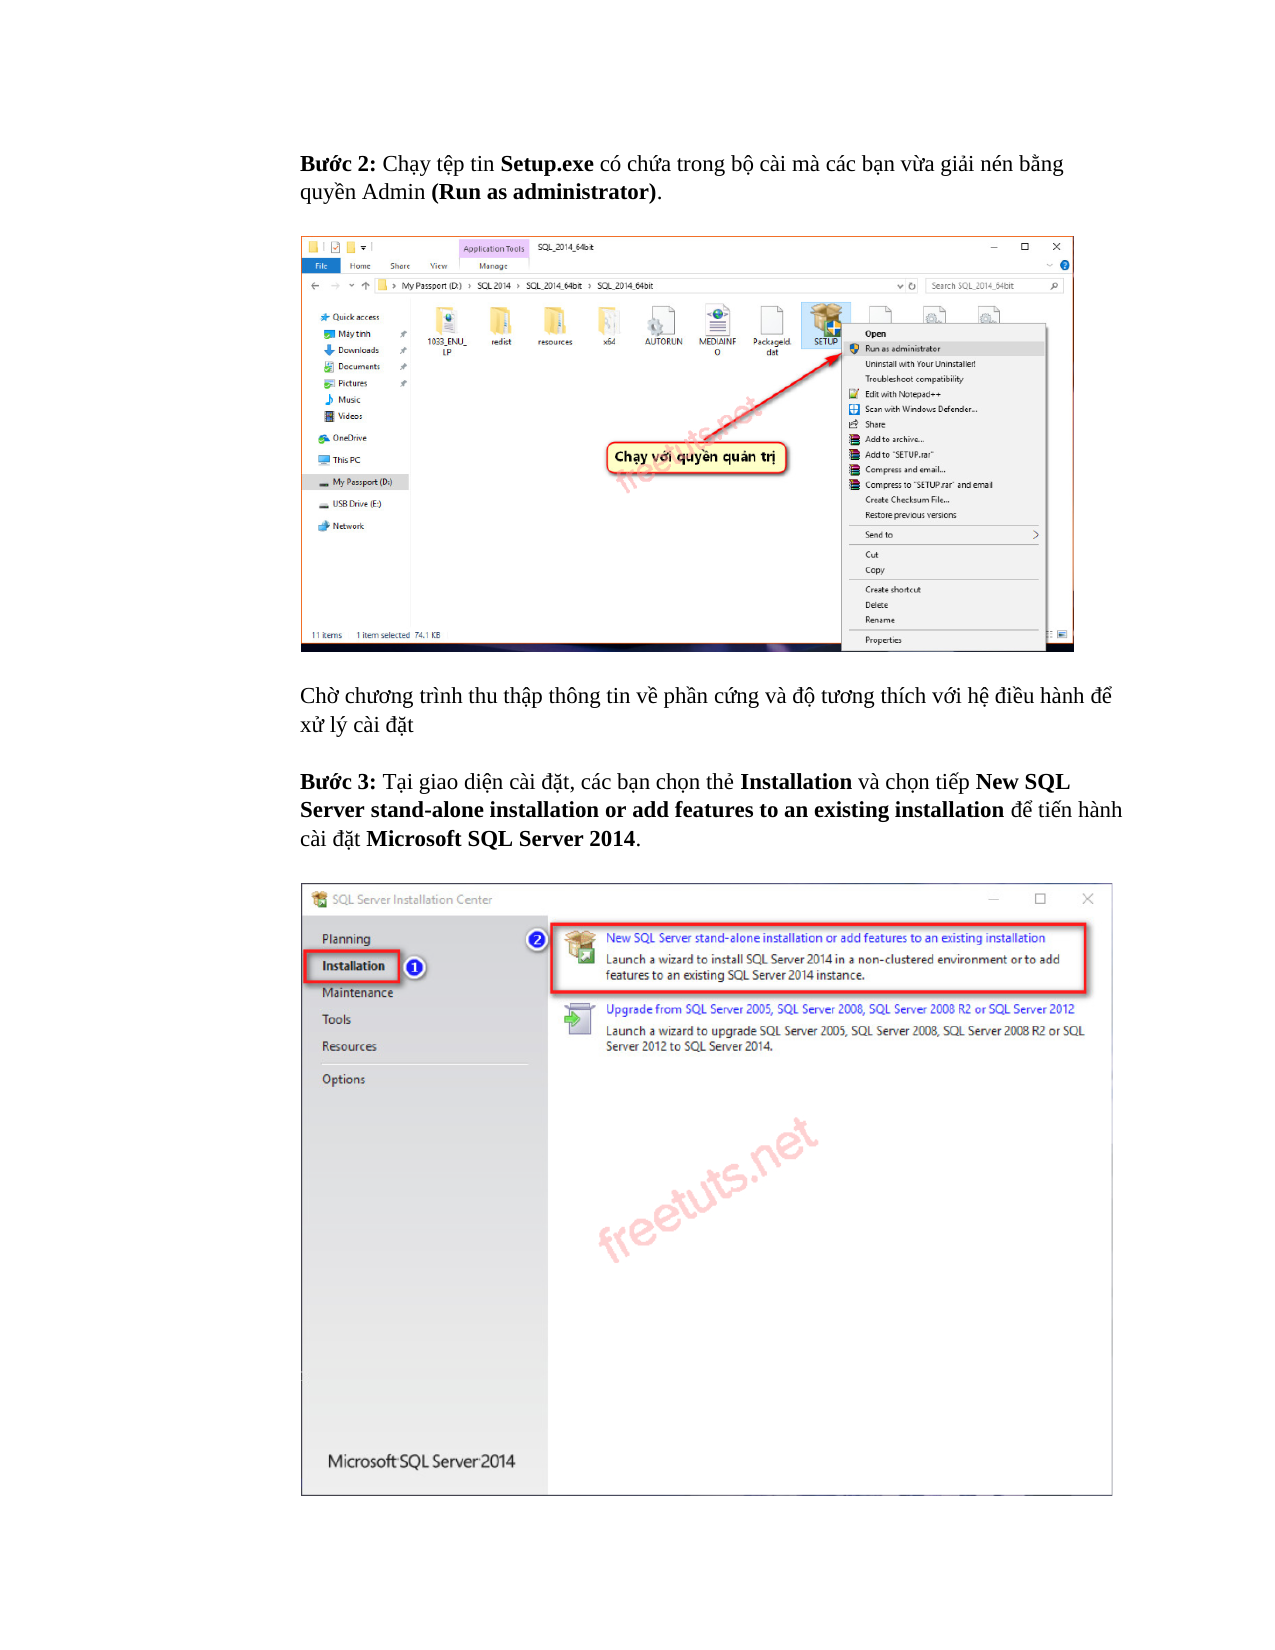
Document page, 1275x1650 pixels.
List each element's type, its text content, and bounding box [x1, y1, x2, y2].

list Bước 3: Tại giao diện cài đặt, các bạn chọn thẻ Installation và chọn tiếp New SQL Server stand-alone installation or add features to an existing installation để tiến hành cài đặt Microsoft SQL Server 2014. [300, 768, 1125, 851]
list Chờ chương trình thu thập thông tin về phần cứng và độ tương thích với hệ điều hành để xử lý cài đặt [300, 683, 1125, 737]
list Bước 2: Chạy tệp tin Setup.exe có chứa trong bộ cài mà các bạn vừa giải nén bằng quyền Admin (Run as administrator). [300, 150, 1125, 205]
picture [300, 881, 1113, 1498]
picture [300, 235, 1074, 652]
